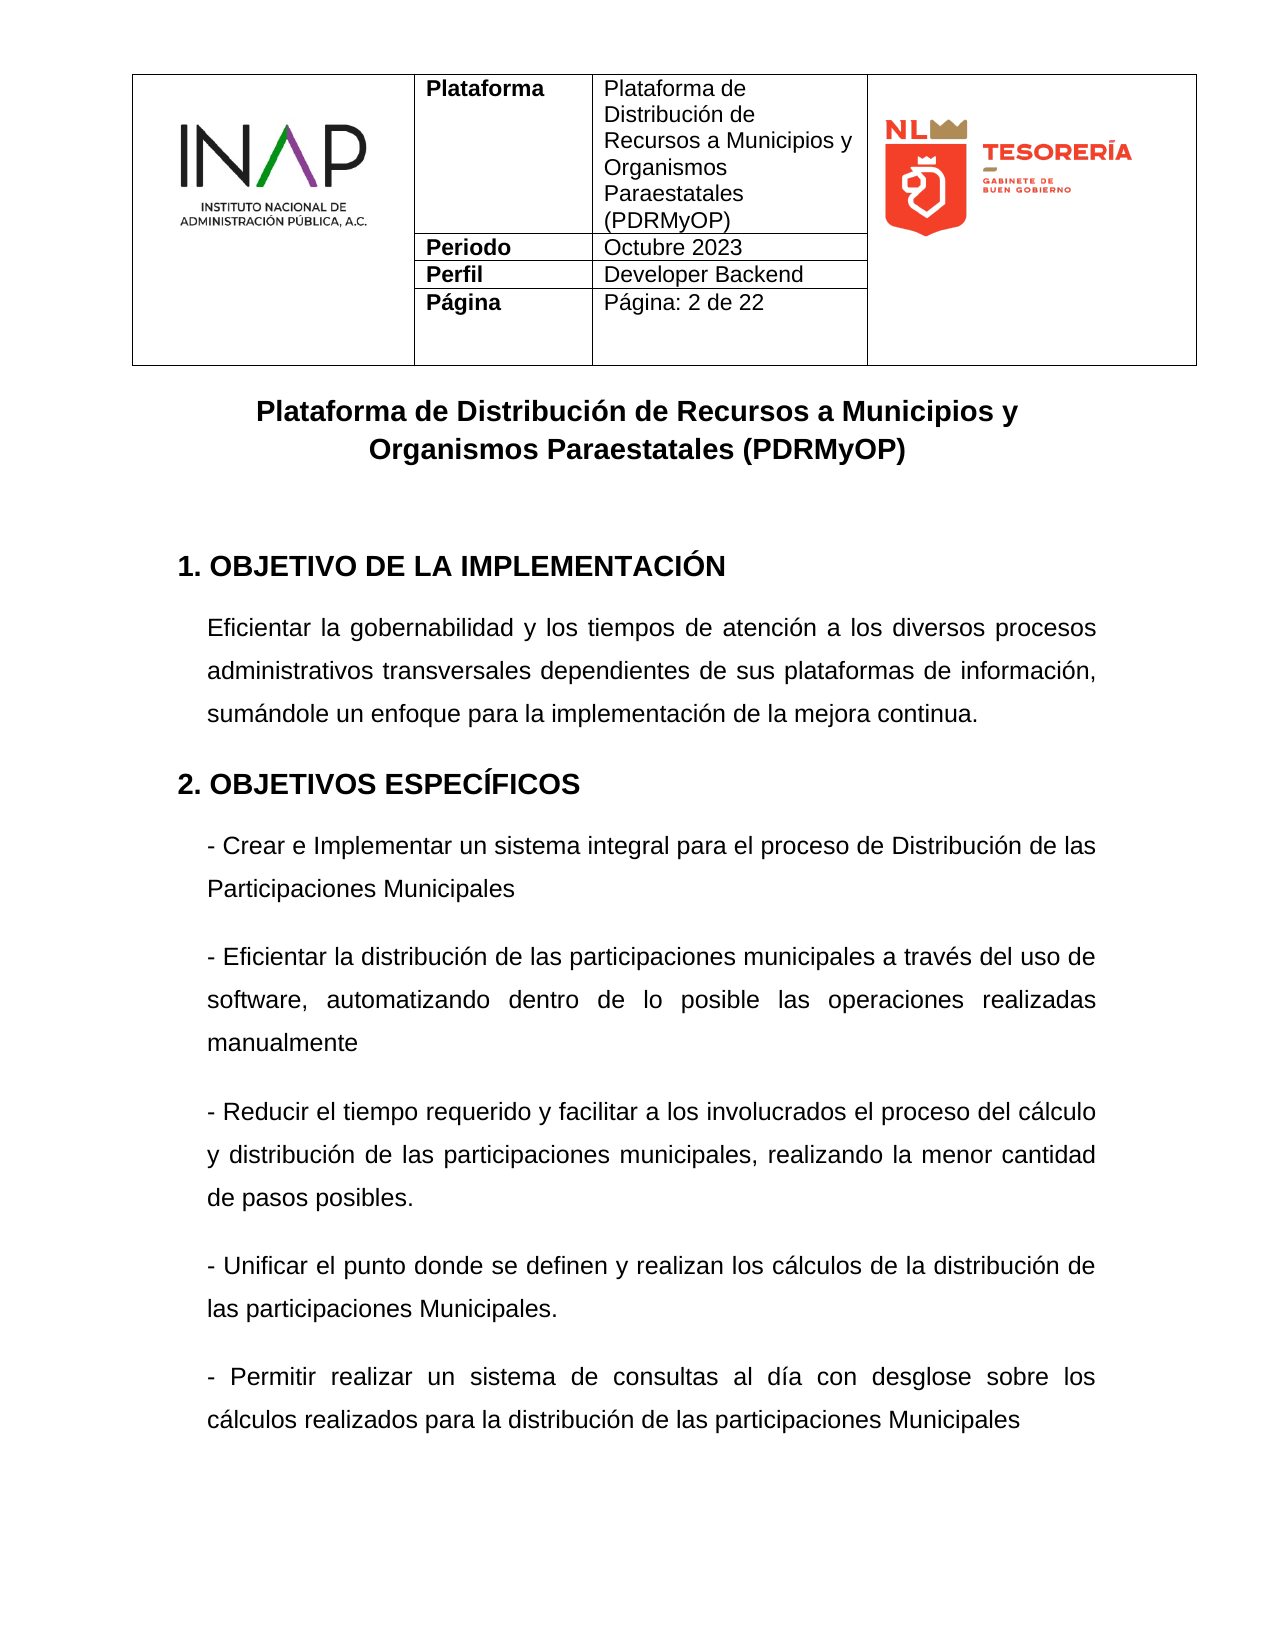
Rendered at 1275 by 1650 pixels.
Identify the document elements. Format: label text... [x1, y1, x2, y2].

picture [143, 107, 400, 242]
subtitle - Reducir el tiempo requerido y facilitar a los involucrados el proceso del cálculo y distribución de las participaciones municipales, realizando la menor cantidad de pasos posibles. [207, 1097, 1098, 1212]
text Plataforma de Distribución de Recursos a Municipios y Organismos Paraestatales (PDRMyOP) [177, 393, 1098, 466]
subtitle 2. OBJETIVOS ESPECÍFICOS [177, 767, 1098, 801]
picture [878, 117, 1135, 237]
subtitle 1. OBJETIVO DE LA IMPLEMENTACIÓN [177, 549, 1098, 583]
subtitle Eficientar la gobernabilidad y los tiempos de atención a los diversos procesos administrativos transversales dependientes de sus plataformas de información, sumándole un enfoque para la implementación de la mejora continua. [207, 613, 1098, 728]
subtitle - Crear e Implementar un sistema integral para el proceso de Distribución de las Participaciones Municipales [207, 831, 1098, 903]
subtitle - Unificar el punto donde se definen y realizan los cálculos de la distribución de las participaciones Municipales. [207, 1251, 1098, 1323]
subtitle - Eficientar la distribución de las participaciones municipales a través del uso de software, automatizando dentro de lo posible las operaciones realizadas manualmente [207, 942, 1098, 1057]
subtitle - Permitir realizar un sistema de consultas al día con desglose sobre los cálculos realizados para la distribución de las participaciones Municipales [207, 1362, 1098, 1434]
